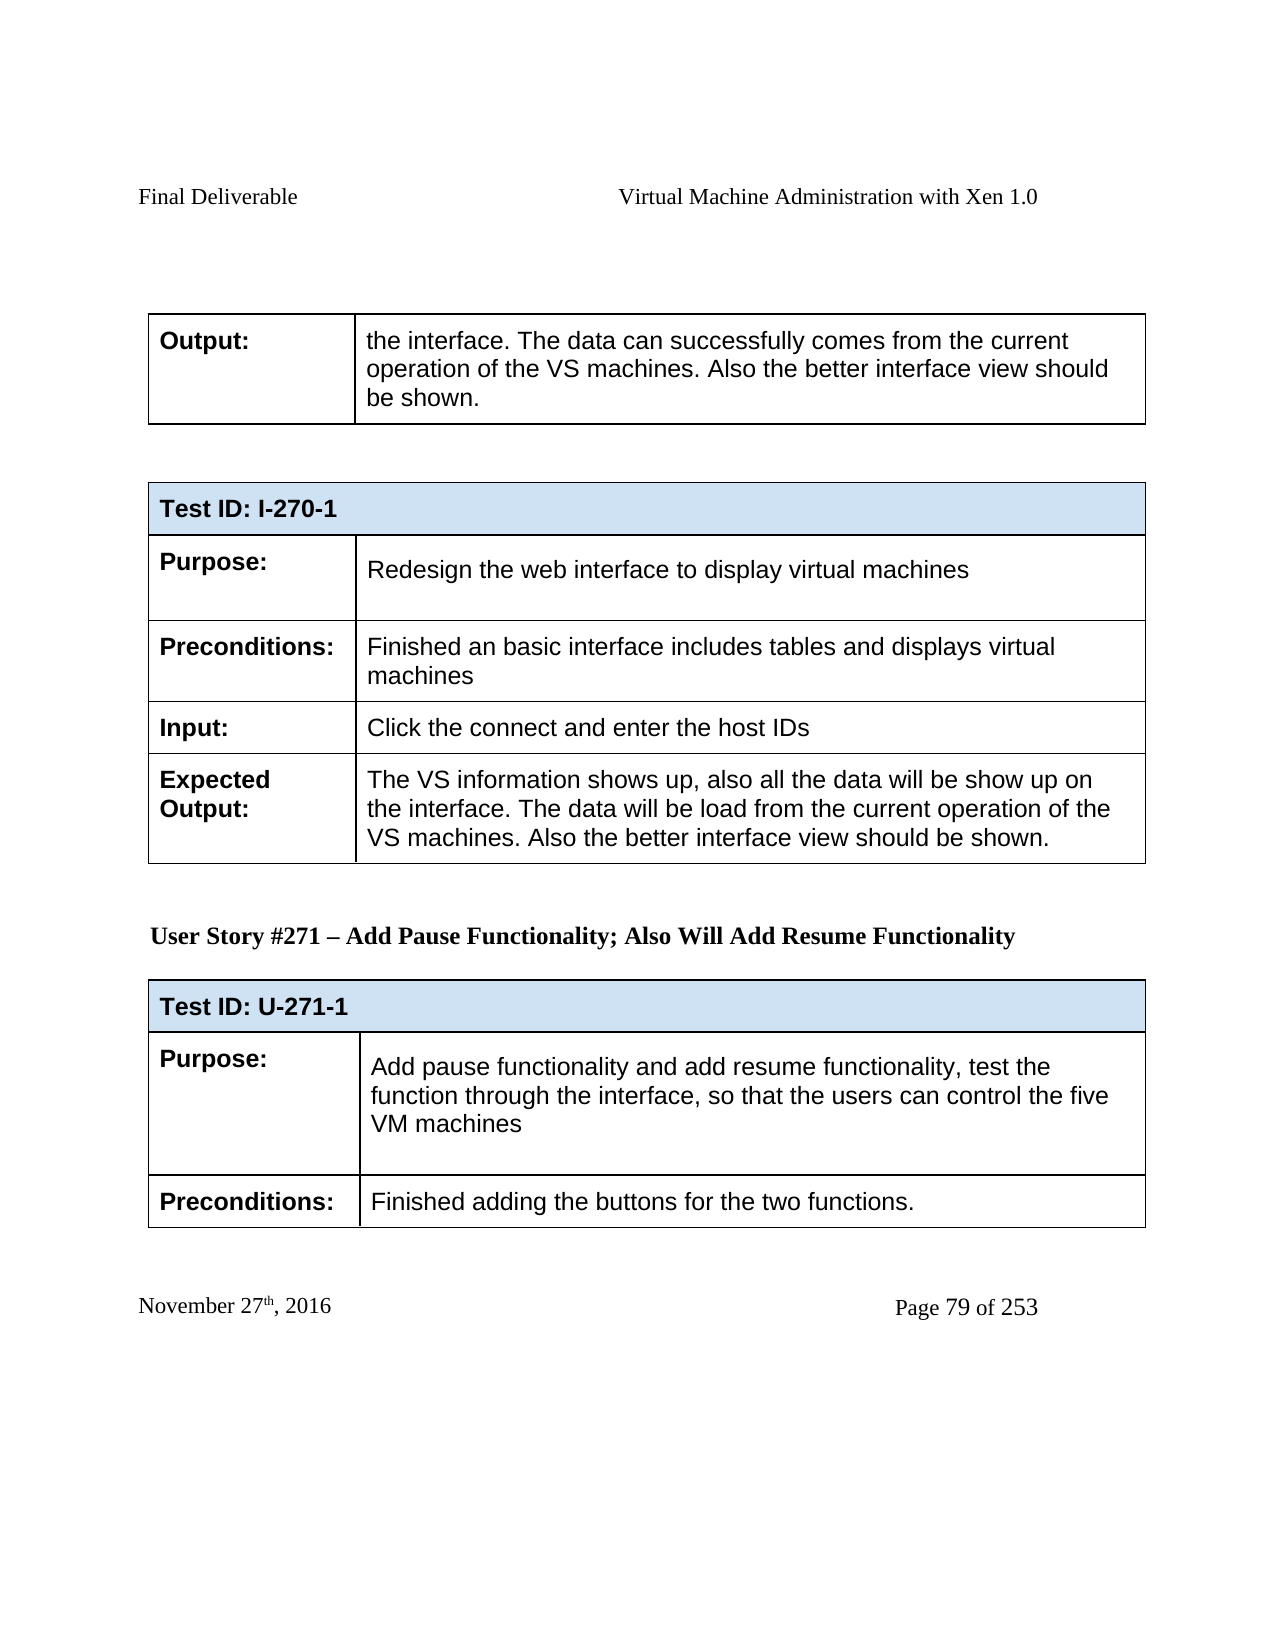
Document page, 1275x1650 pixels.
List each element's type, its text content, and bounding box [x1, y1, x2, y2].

table_header Test ID: U-271-1 [149, 981, 1145, 1031]
table_cell Add pause functionality and add resume functionality, test the function through the interface, so that the users can control the five VM machines [361, 1033, 1145, 1174]
table_cell Expected Output: [149, 315, 354, 423]
text User Story #271 – Add Pause Functionality; Also Will Add Resume Functionality [150, 921, 1125, 950]
table_cell Input: [149, 702, 355, 753]
table_cell Finished an basic interface includes tables and displays virtual machines [357, 621, 1145, 701]
table_header Test ID: I-270-1 [149, 483, 1145, 534]
table_cell Finished adding the buttons for the two functions. [361, 1176, 1145, 1226]
table_cell Expected Output: [149, 754, 355, 862]
table_cell Preconditions: [149, 621, 355, 701]
table_cell Purpose: [149, 536, 355, 619]
table_cell Click the connect and enter the host IDs [357, 702, 1145, 753]
table_cell Preconditions: [149, 1176, 359, 1226]
table_cell The VS information shows up, also all the data will be show up on the interface. The data will be load from the current operation of the VS machines. Also the better interface view should be shown. [357, 754, 1145, 862]
table_cell Redesign the web interface to display virtual machines [357, 536, 1145, 619]
table_cell Purpose: [149, 1033, 359, 1174]
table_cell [356, 315, 1145, 423]
